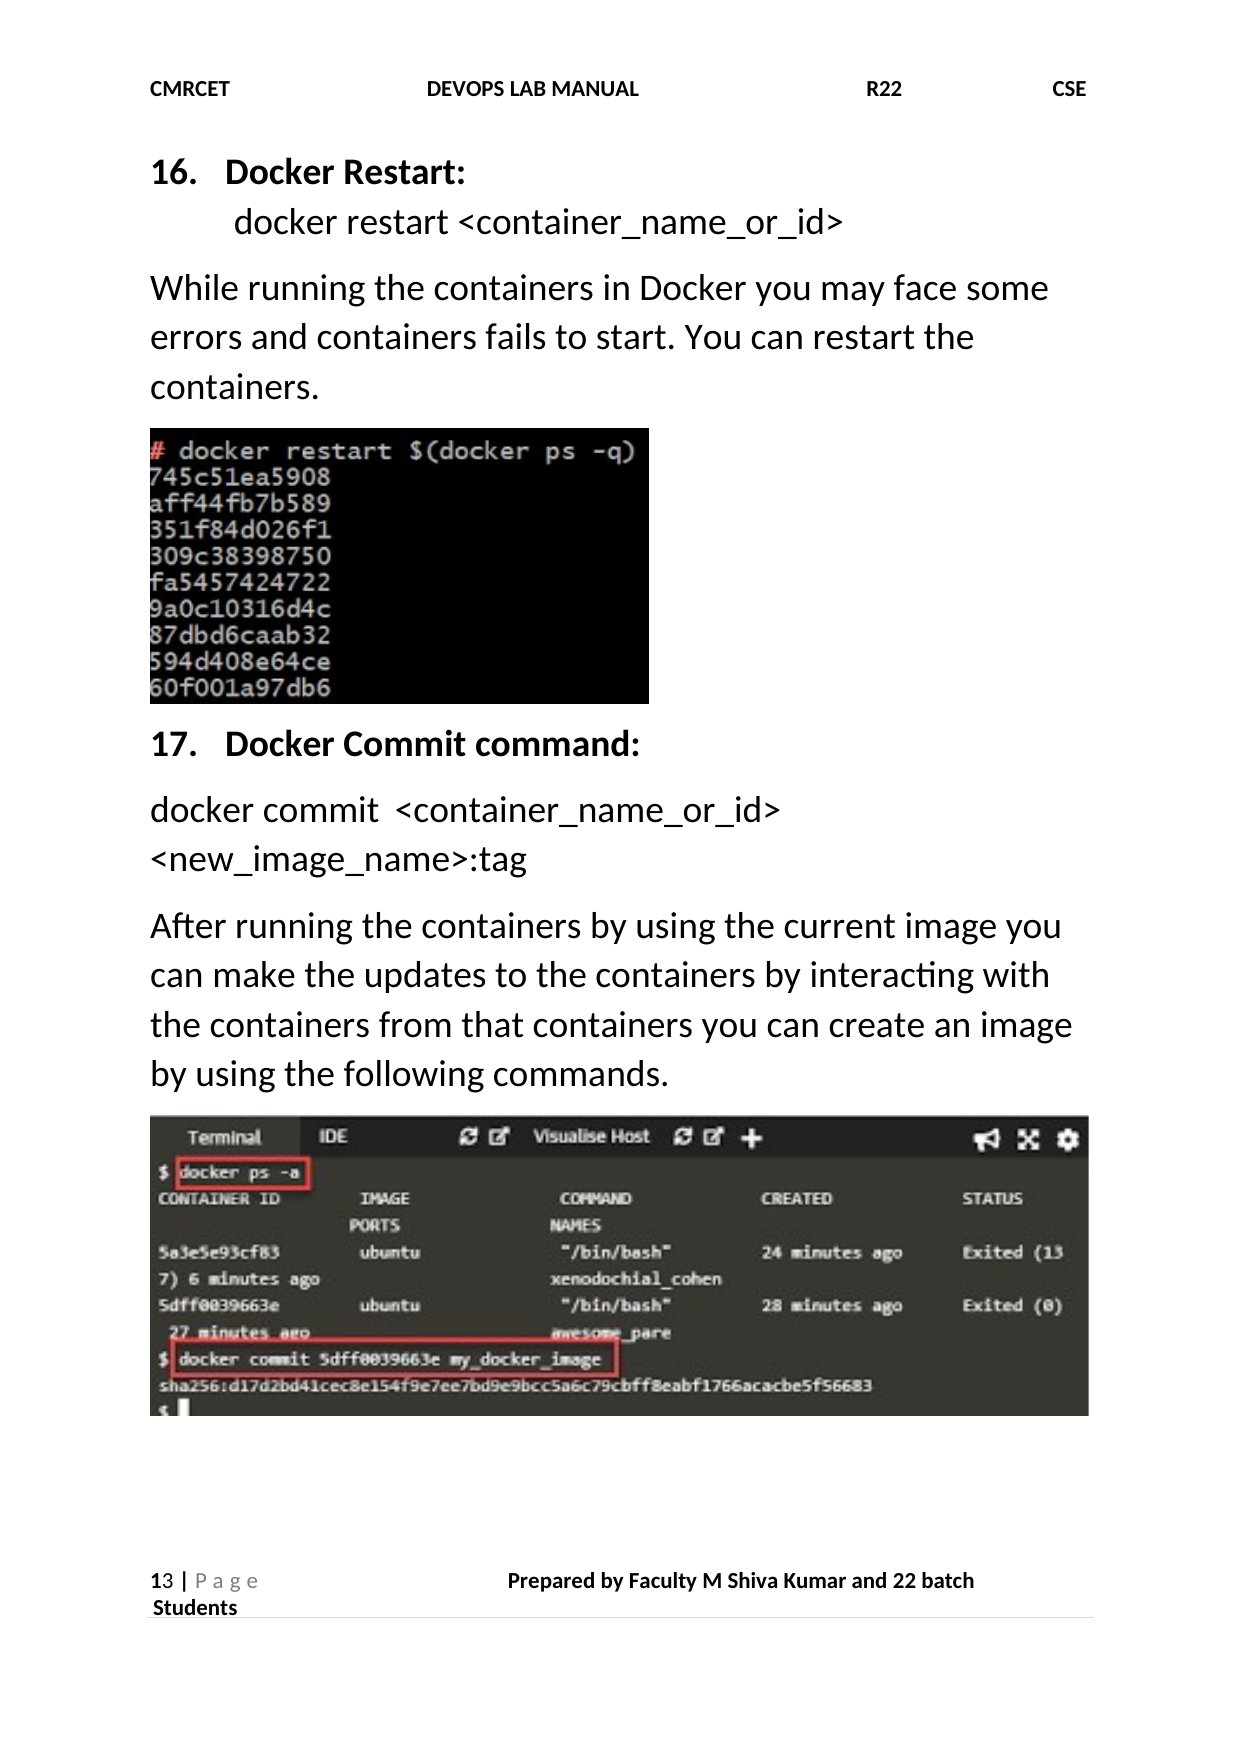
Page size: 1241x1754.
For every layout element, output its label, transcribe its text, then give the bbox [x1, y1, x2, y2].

picture [150, 1115, 1089, 1416]
text <new_image_name>:tag [150, 835, 1182, 881]
subtitle docker restart <container_name_or_id> [233, 198, 1182, 243]
subtitle After running the containers by using the current image you can make the updates to the containers by interacting with [150, 902, 1082, 997]
picture [150, 428, 649, 704]
subtitle Docker Restart: [150, 148, 1182, 194]
text While running the containers in Docker you may face some errors and containers fails to start. You can restart the containers. [150, 264, 1082, 409]
text the containers from that containers you can create an image by using the following commands. [150, 1001, 1082, 1096]
subtitle docker commit <container_name_or_id> [150, 786, 1182, 832]
